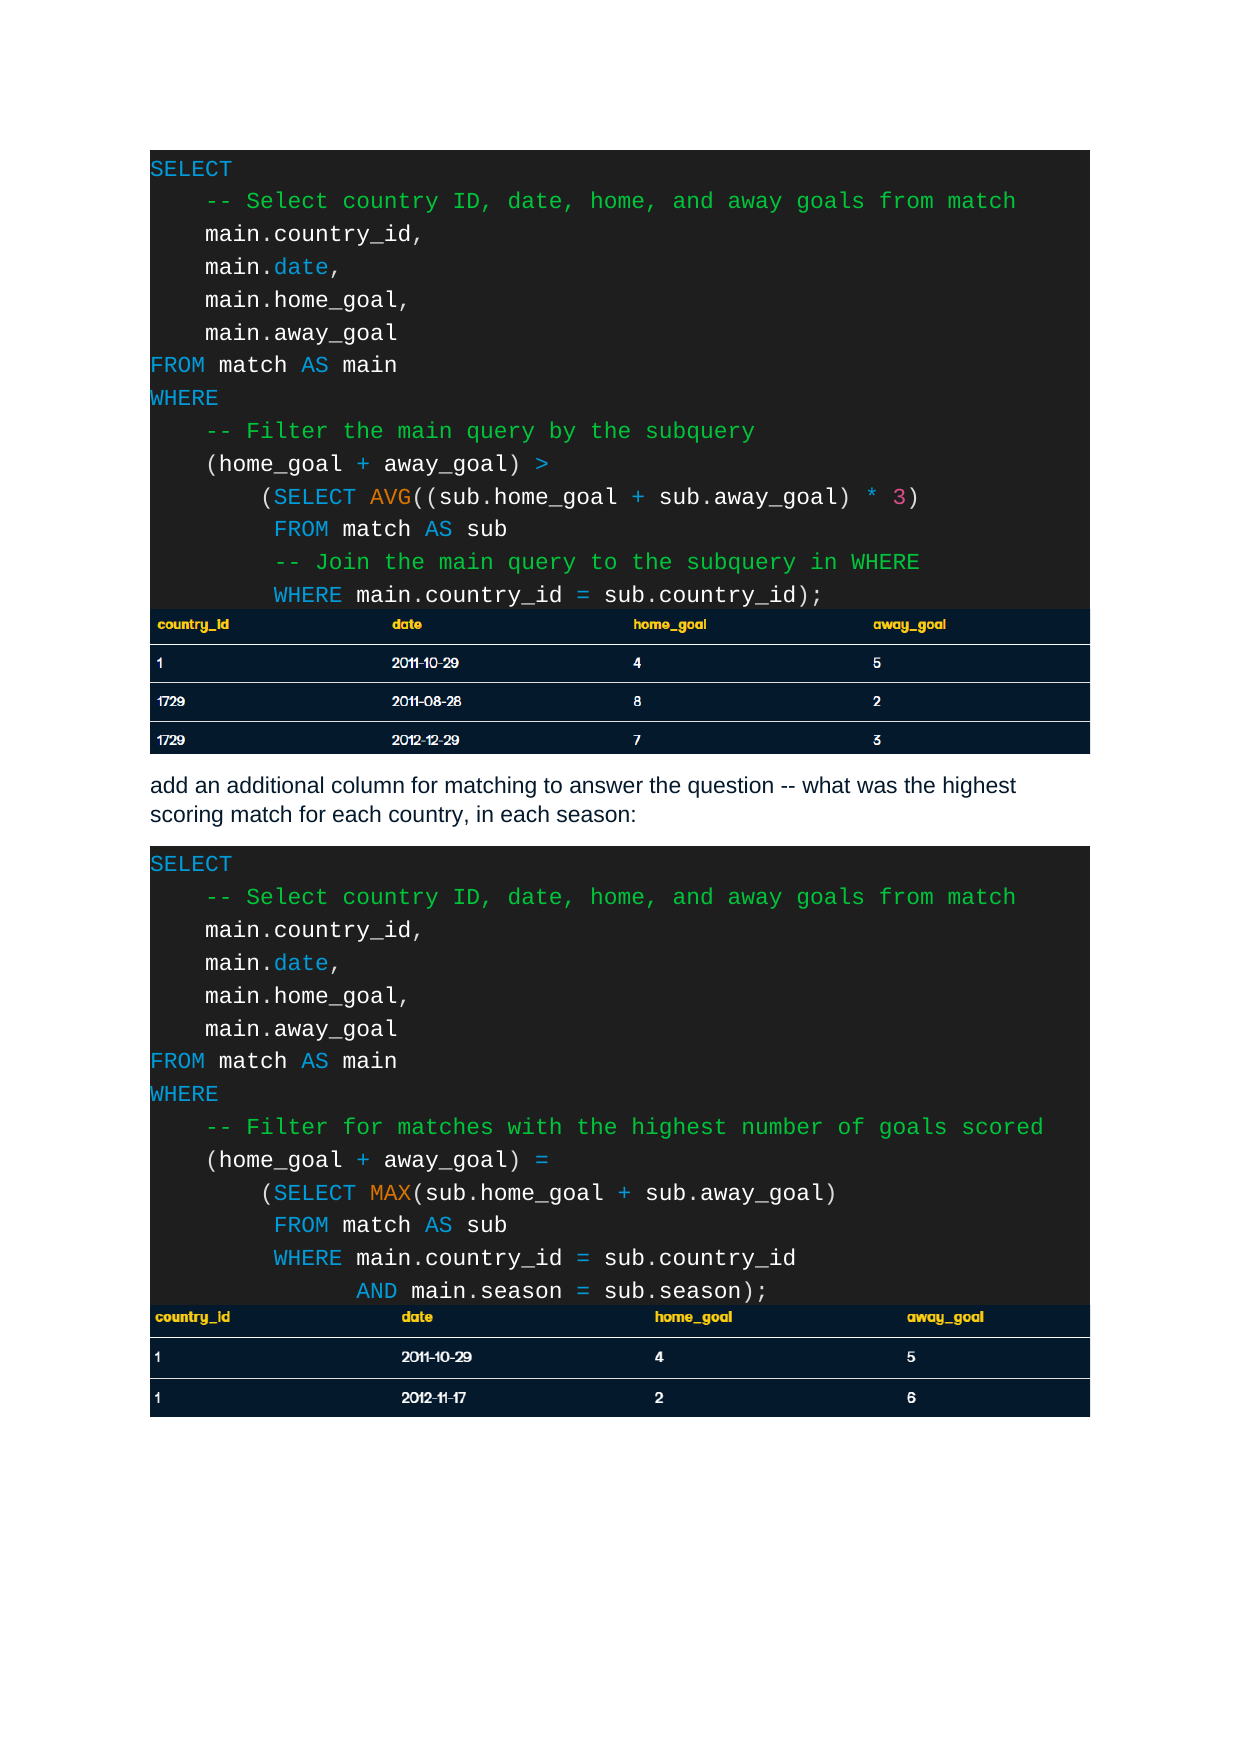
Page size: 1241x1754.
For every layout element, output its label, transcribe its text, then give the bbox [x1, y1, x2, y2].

text WHERE main.country_id = sub.country_id); [150, 577, 1090, 609]
text main.home_goal, [150, 977, 1090, 1010]
text WHERE [150, 1076, 1090, 1108]
text SELECT [150, 846, 1090, 879]
text main.date, [150, 944, 1090, 977]
text main.country_id, [150, 912, 1090, 944]
text add an additional column for matching to answer the question -- what was the highest scoring match for each country, in each season: [150, 772, 1090, 827]
text (home_goal + away_goal) > [150, 445, 1090, 478]
text (SELECT AVG((sub.home_goal + sub.away_goal) * 3) [150, 478, 1090, 511]
text -- Filter the main query by the subquery [150, 412, 1090, 445]
text main.home_goal, [150, 281, 1090, 314]
text WHERE main.country_id = sub.country_id [150, 1240, 1090, 1272]
text -- Select country ID, date, home, and away goals from match [150, 879, 1090, 912]
text FROM match AS main [150, 1043, 1090, 1076]
picture [150, 609, 1091, 754]
text main.away_goal [150, 314, 1090, 347]
text main.away_goal [150, 1010, 1090, 1043]
text (SELECT MAX(sub.home_goal + sub.away_goal) [150, 1174, 1090, 1207]
text FROM match AS sub [150, 511, 1090, 544]
text -- Filter for matches with the highest number of goals scored [150, 1108, 1090, 1141]
text main.date, [150, 248, 1090, 281]
text AND main.season = sub.season); [150, 1272, 1090, 1305]
text FROM match AS sub [150, 1207, 1090, 1240]
text -- Select country ID, date, home, and away goals from match [150, 183, 1090, 216]
text SELECT [150, 150, 1090, 183]
text -- Join the main query to the subquery in WHERE [150, 544, 1090, 577]
picture [150, 1305, 1091, 1417]
text main.country_id, [150, 216, 1090, 248]
text FROM match AS main [150, 347, 1090, 380]
text (home_goal + away_goal) = [150, 1141, 1090, 1174]
text WHERE [150, 380, 1090, 412]
